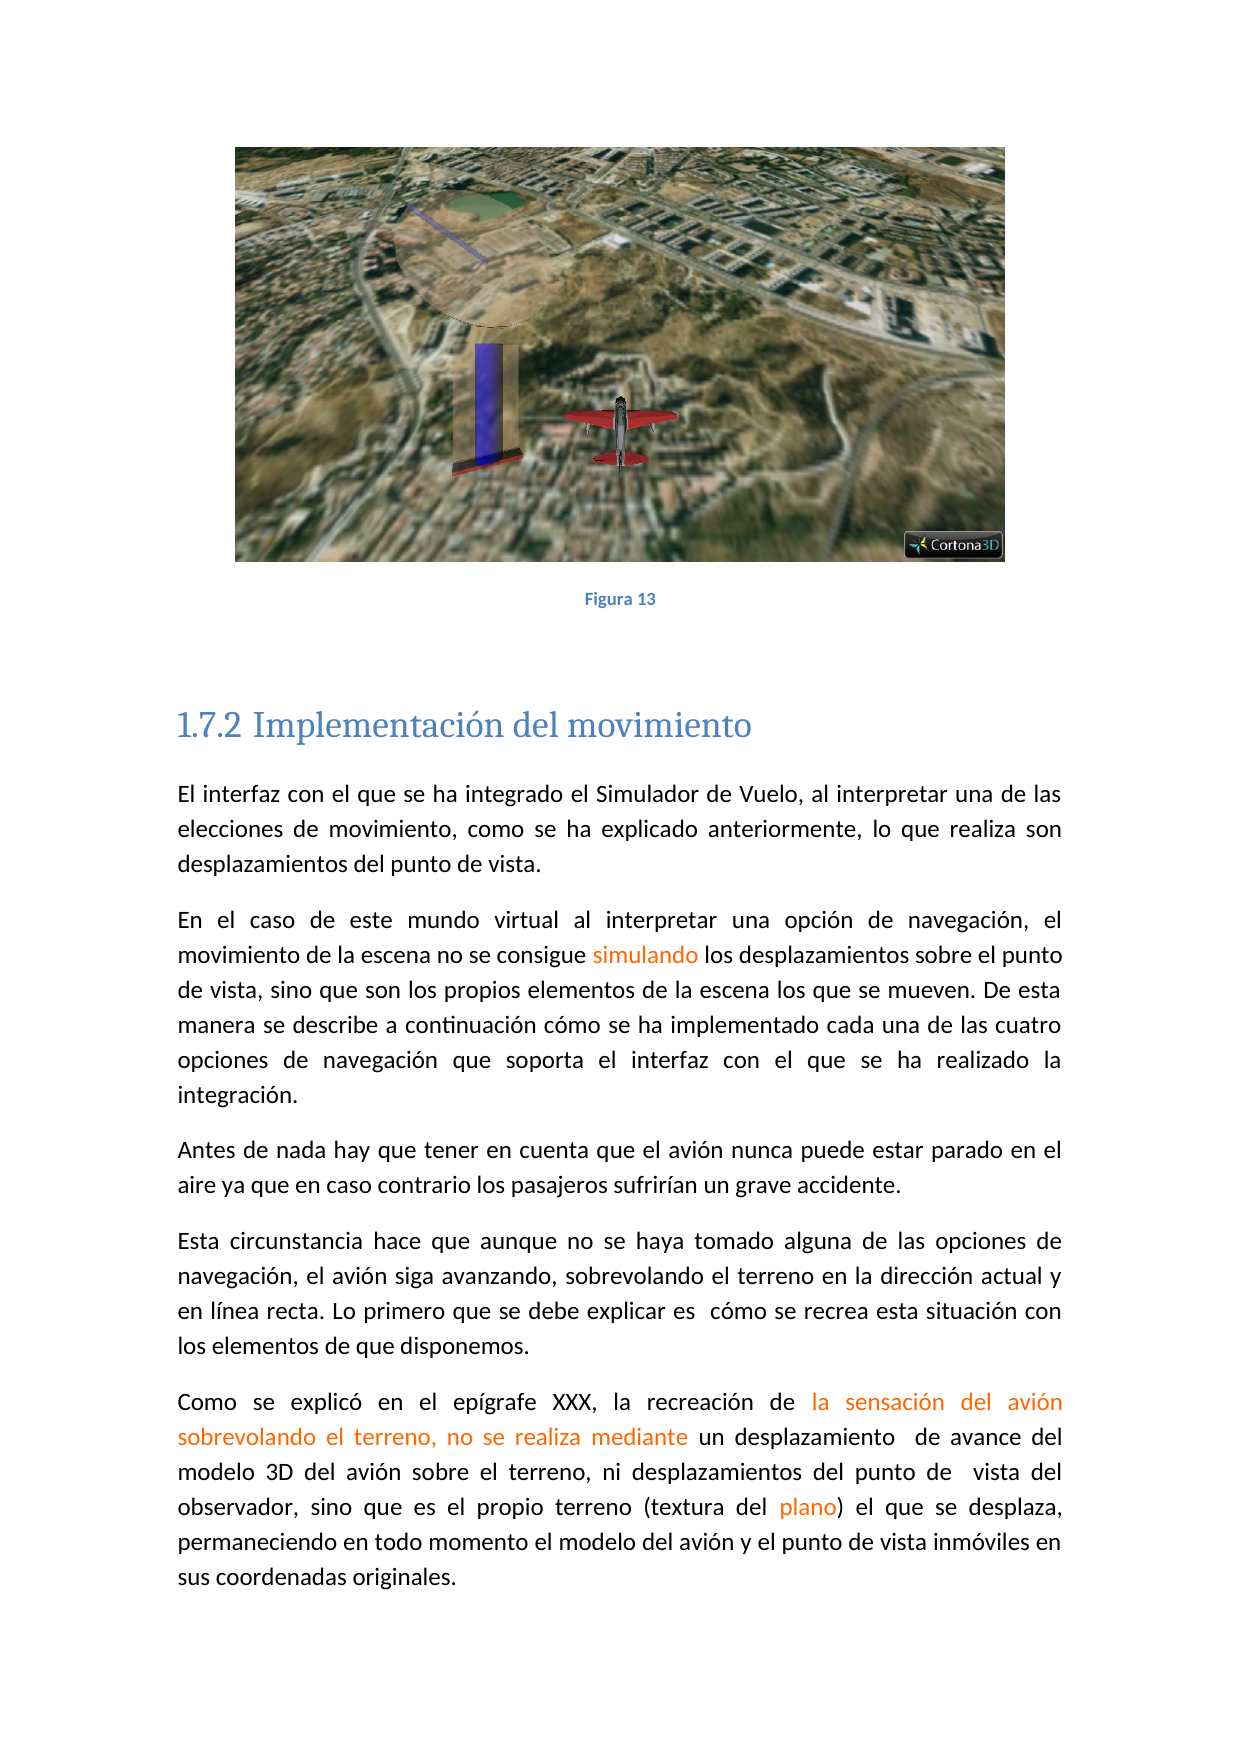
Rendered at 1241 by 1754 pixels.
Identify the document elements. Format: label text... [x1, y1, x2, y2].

text Como se explicó en el epígrafe XXX, la recreación de la sensación del avión sobrevolando el terreno, no se realiza mediante un desplazamiento de avance del modelo 3D del avión sobre el terreno, ni desplazamientos del punto de vista del observador, sino que es el propio terreno (textura del plano) el que se desplaza, permaneciendo en todo momento el modelo del avión y el punto de vista inmóviles en sus coordenadas originales. [177, 1386, 1063, 1592]
picture [235, 147, 1005, 562]
subtitle Implementación del movimiento [177, 703, 1063, 746]
text El interfaz con el que se ha integrado el Simulador de Vuelo, al interpretar una de las elecciones de movimiento, como se ha explicado anteriormente, lo que realiza son desplazamientos del punto de vista. [177, 778, 1063, 878]
text Antes de nada hay que tener en cuenta que el avión nunca puede estar parado en el aire ya que en caso contrario los pasajeros sufrirían un grave accidente. [177, 1134, 1063, 1200]
text En el caso de este mundo virtual al interpretar una opción de navegación, el movimiento de la escena no se consigue simulando los desplazamientos sobre el punto de vista, sino que son los propios elementos de la escena los que se mueven. De esta manera se describe a continuación cómo se ha implementado cada una de las cuatro opciones de navegación que soporta el interfaz con el que se ha realizado la integración. [177, 904, 1063, 1109]
text Esta circunstancia hace que aunque no se haya tomado alguna de las opciones de navegación, el avión siga avanzando, sobrevolando el terreno en la dirección actual y en línea recta. Lo primero que se debe explicar es cómo se recrea esta situación con los elementos de que disponemos. [177, 1225, 1063, 1361]
